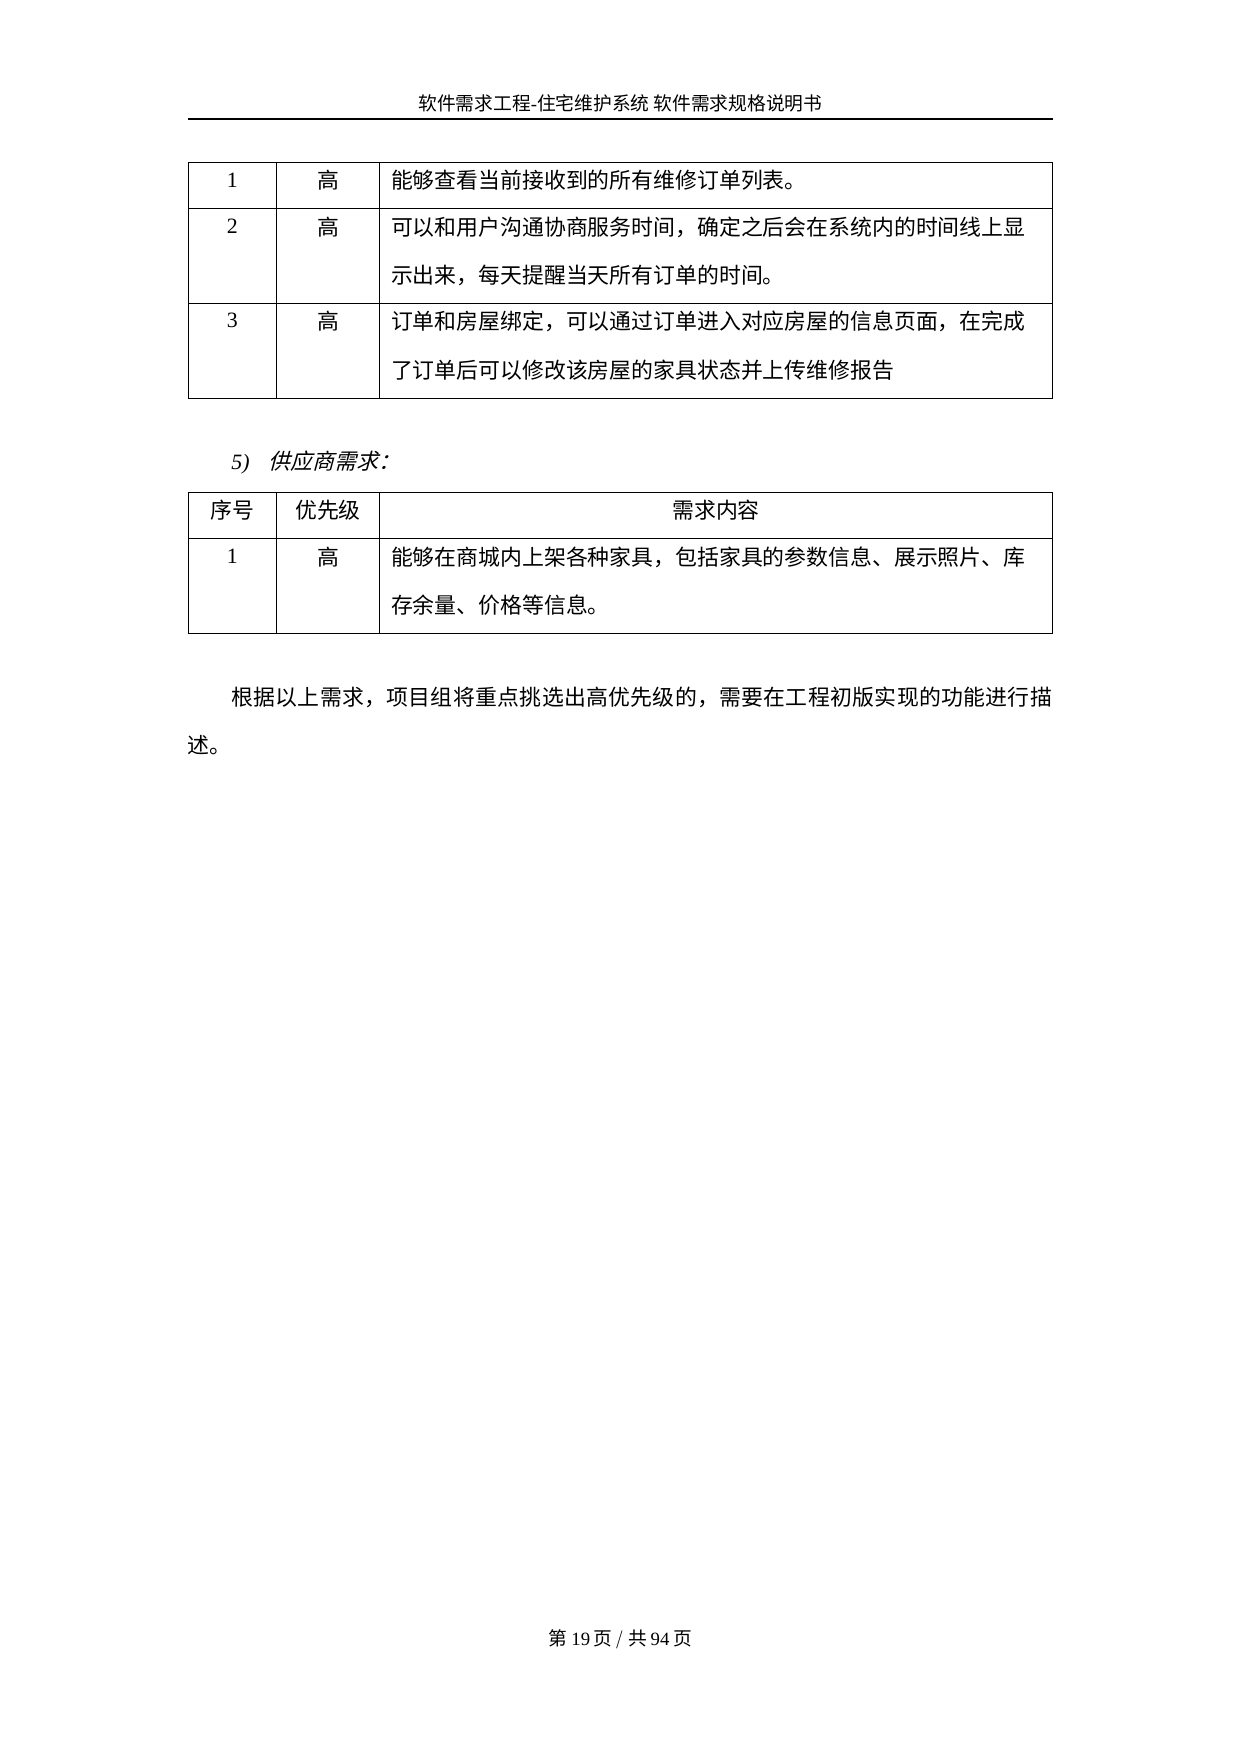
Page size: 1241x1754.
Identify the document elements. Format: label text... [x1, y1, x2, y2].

table_cell 高 [277, 539, 379, 633]
table_cell 1 [189, 163, 276, 208]
table_cell 高 [277, 163, 379, 208]
table_cell 高 [277, 209, 379, 303]
table_header 需求内容 [380, 493, 1052, 538]
table_cell 3 [189, 304, 276, 398]
text 根据以上需求，项目组将重点挑选出高优先级的，需要在工程初版实现的功能进行描述。 [187, 679, 1053, 760]
table_header 序号 [189, 493, 276, 538]
table_cell 1 [189, 539, 276, 633]
table_cell 能够查看当前接收到的所有维修订单列表。 [380, 163, 1052, 208]
list 供应商需求： [231, 444, 1053, 476]
table_cell 高 [277, 304, 379, 398]
table_cell 可以和用户沟通协商服务时间，确定之后会在系统内的时间线上显示出来，每天提醒当天所有订单的时间。 [380, 209, 1052, 303]
table_cell 能够在商城内上架各种家具，包括家具的参数信息、展示照片、库存余量、价格等信息。 [380, 539, 1052, 633]
table_header 优先级 [277, 493, 379, 538]
table_cell 订单和房屋绑定，可以通过订单进入对应房屋的信息页面，在完成了订单后可以修改该房屋的家具状态并上传维修报告 [380, 304, 1052, 398]
table_cell 2 [189, 209, 276, 303]
